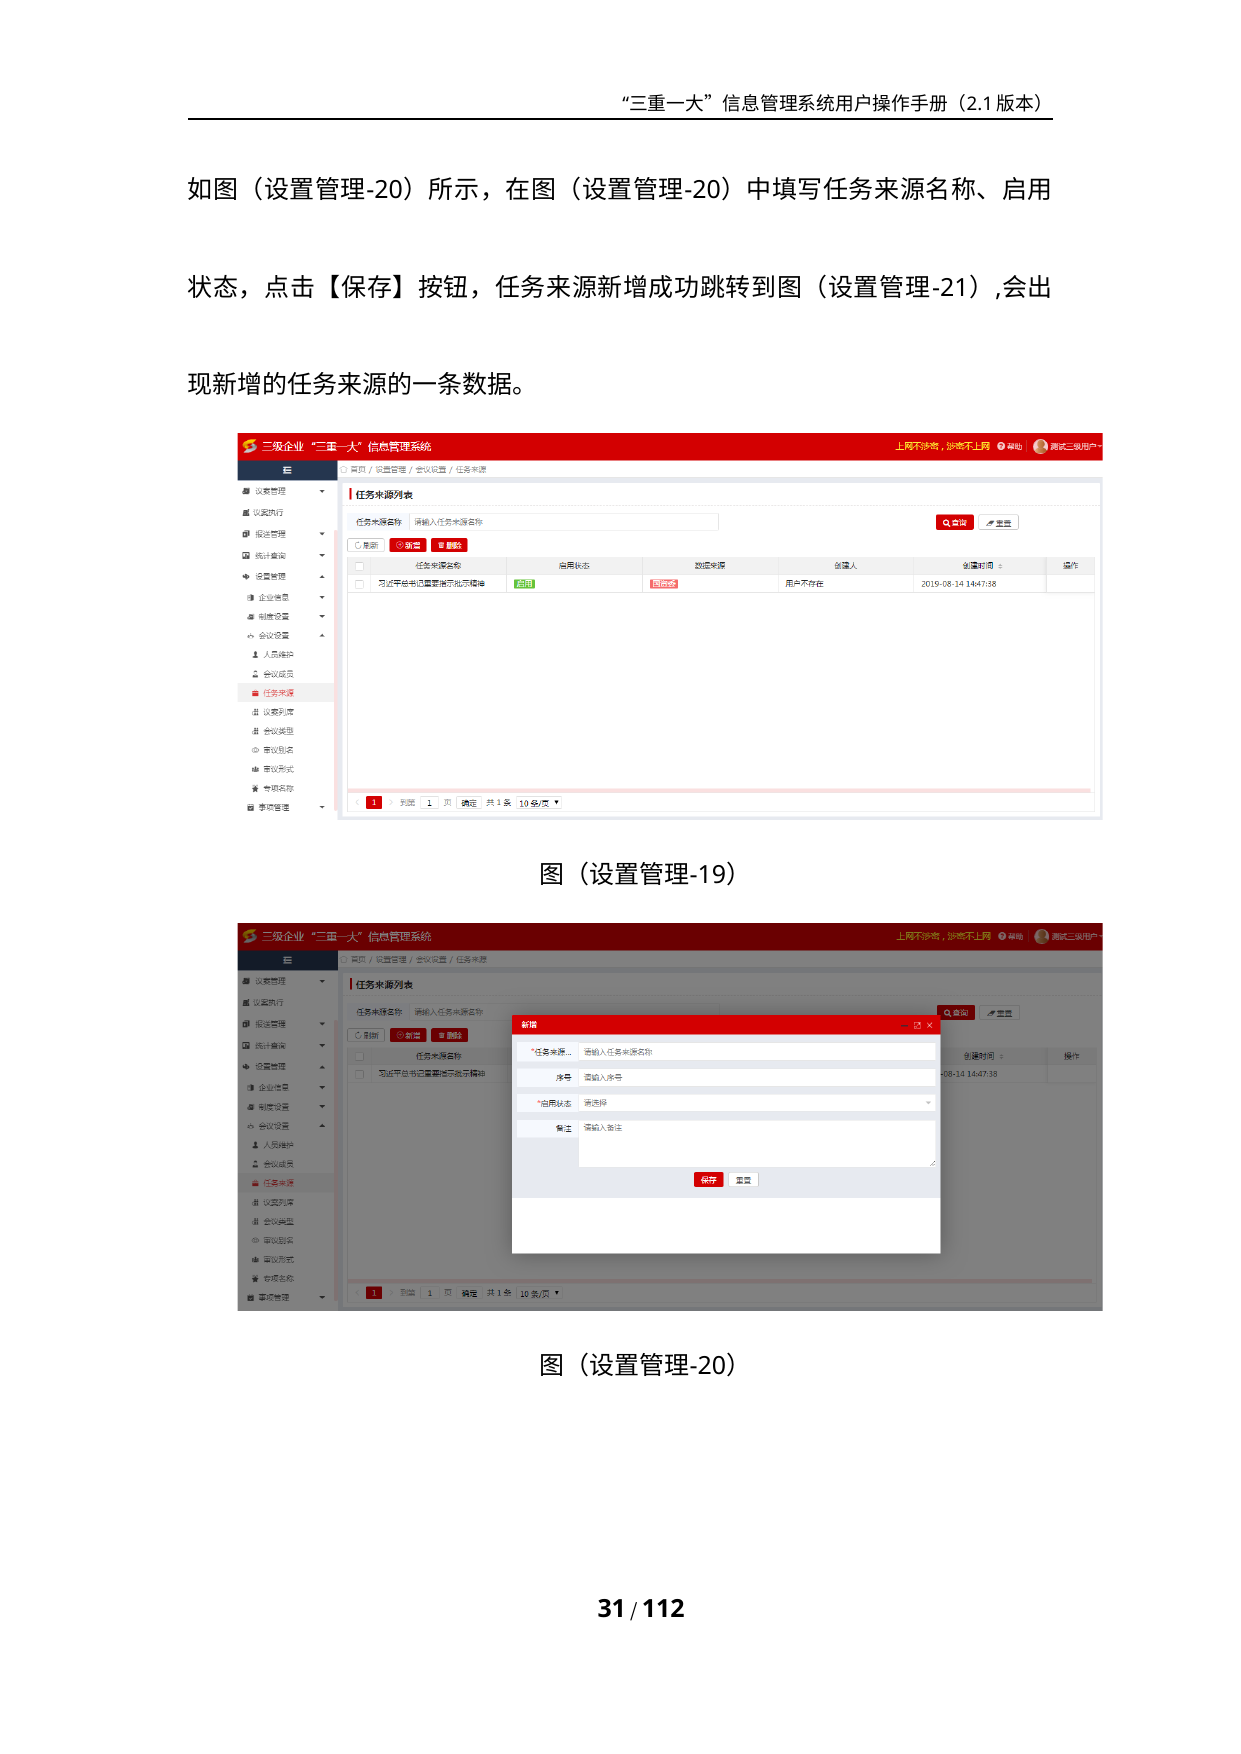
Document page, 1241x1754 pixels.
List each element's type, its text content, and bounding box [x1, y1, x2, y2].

text 图（设置管理-19） [187, 841, 1053, 906]
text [187, 156, 1053, 416]
text 图（设置管理-20） [187, 1331, 1053, 1396]
picture [237, 923, 1103, 1311]
picture [237, 433, 1103, 820]
